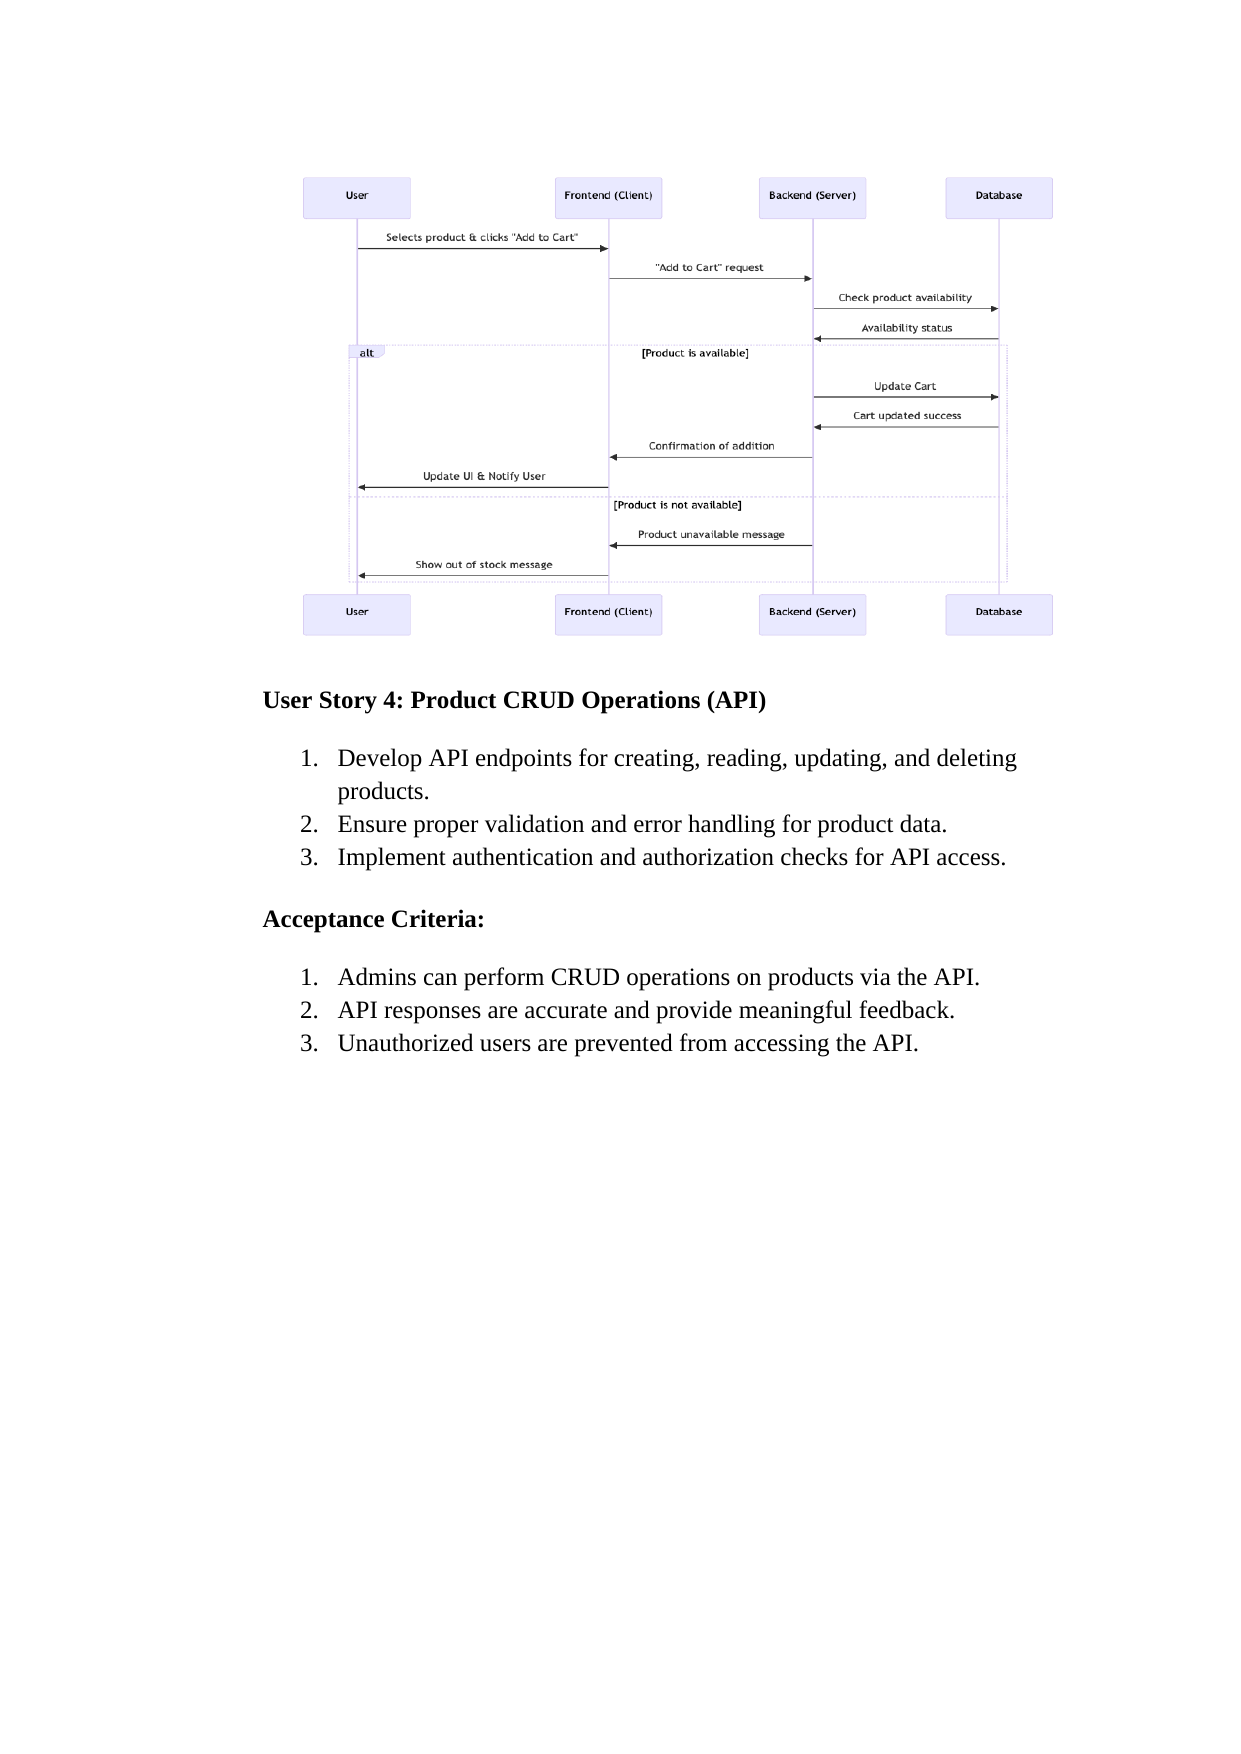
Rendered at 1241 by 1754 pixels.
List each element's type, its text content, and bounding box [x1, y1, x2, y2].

list Unauthorized users are prevented from accessing the API. [300, 1028, 1053, 1057]
list API responses are accurate and provide meaningful feedback. [300, 995, 1053, 1024]
list Admins can perform CRUD operations on products via the API. [300, 962, 1053, 991]
text Acceptance Criteria: [262, 904, 1053, 933]
list Ensure proper validation and error handling for product data. [300, 809, 1053, 838]
list Develop API endpoints for creating, reading, updating, and deleting products. [300, 743, 1053, 805]
picture [262, 150, 1106, 657]
text User Story 4: Product CRUD Operations (API) [262, 685, 1053, 714]
list Implement authentication and authorization checks for API access. [300, 842, 1053, 871]
